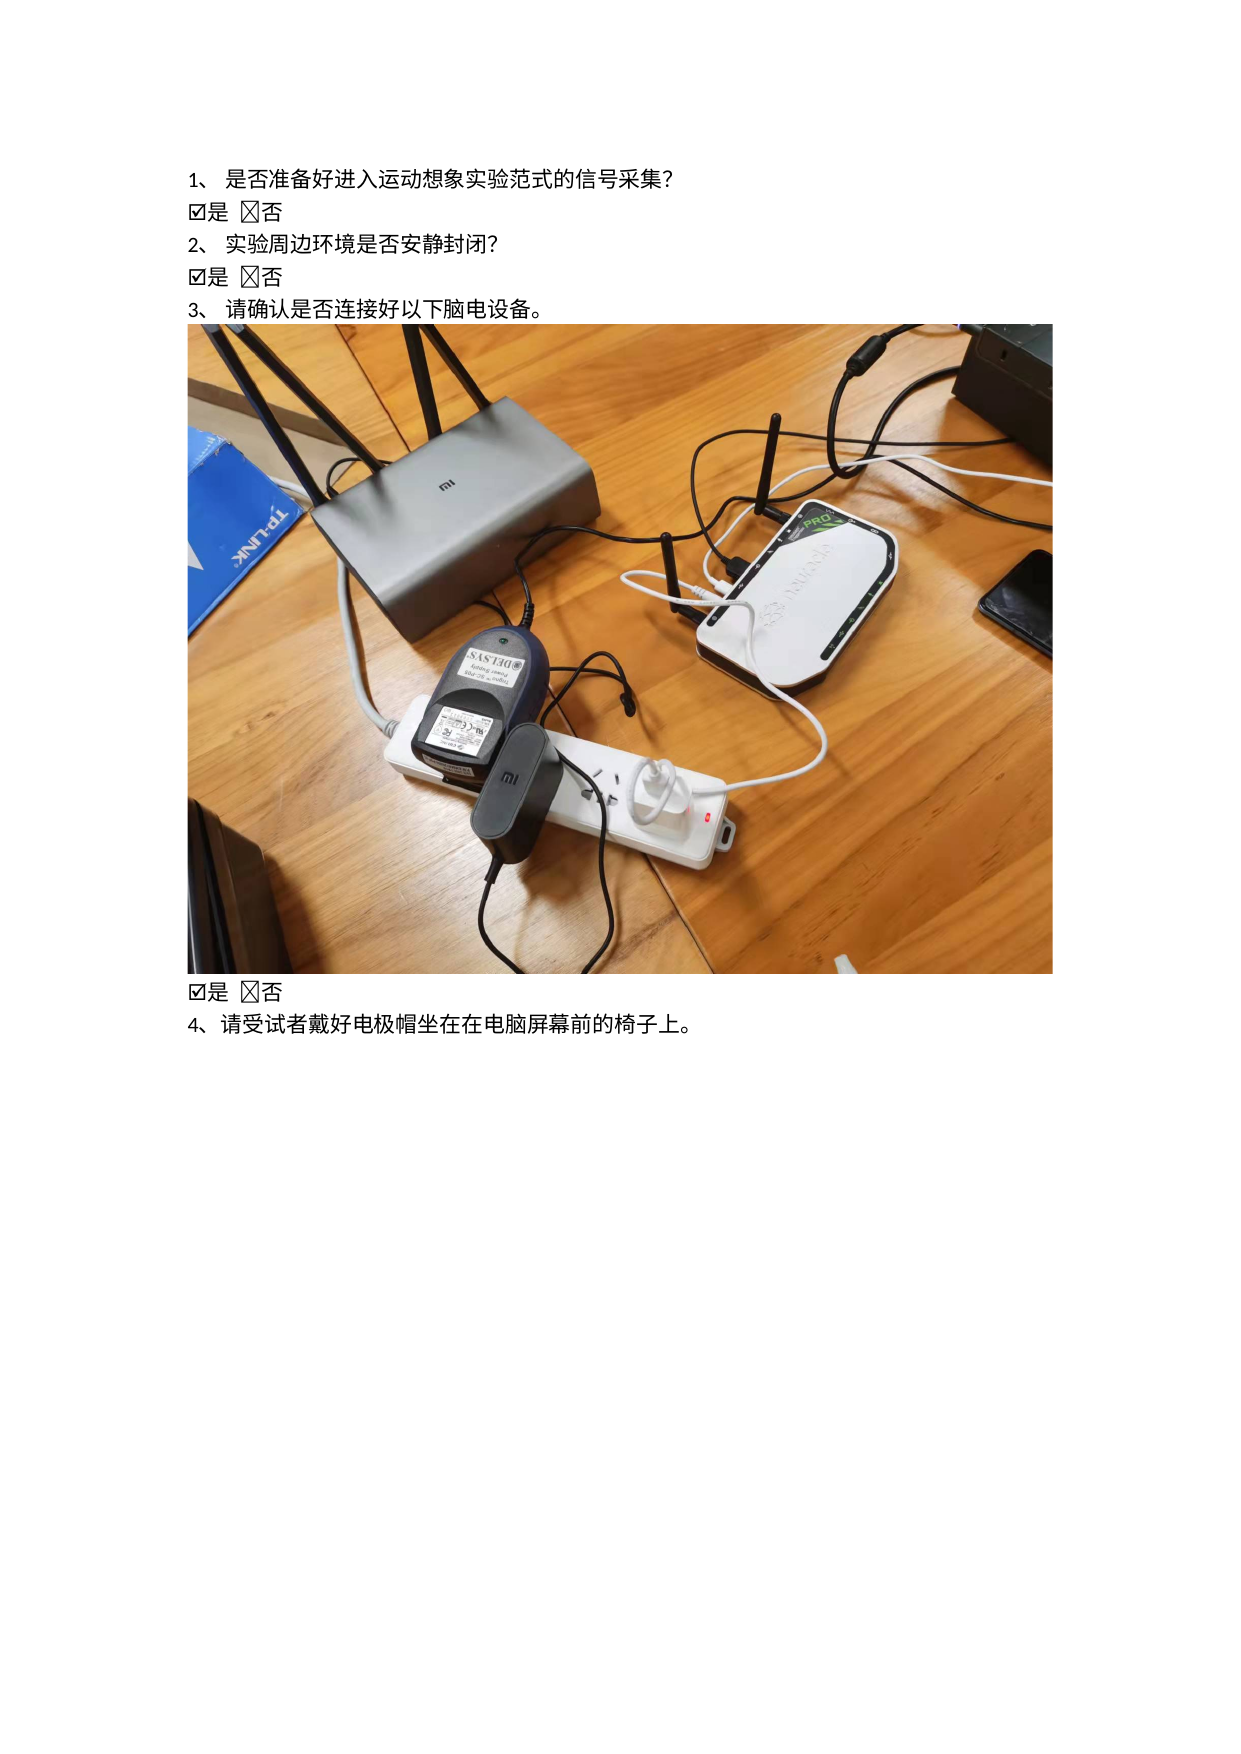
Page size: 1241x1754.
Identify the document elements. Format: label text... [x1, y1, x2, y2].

list 请确认是否连接好以下脑电设备。 [187, 292, 1053, 324]
text 是 否 [187, 974, 1053, 1007]
list 实验周边环境是否安静封闭？ [187, 227, 1053, 259]
text 4、请受试者戴好电极帽坐在在电脑屏幕前的椅子上。 [187, 1007, 1053, 1039]
text 是 否 [187, 259, 1053, 292]
list 是否准备好进入运动想象实验范式的信号采集？ [187, 162, 1053, 194]
picture [187, 324, 1053, 974]
text 是 否 [187, 194, 1053, 227]
